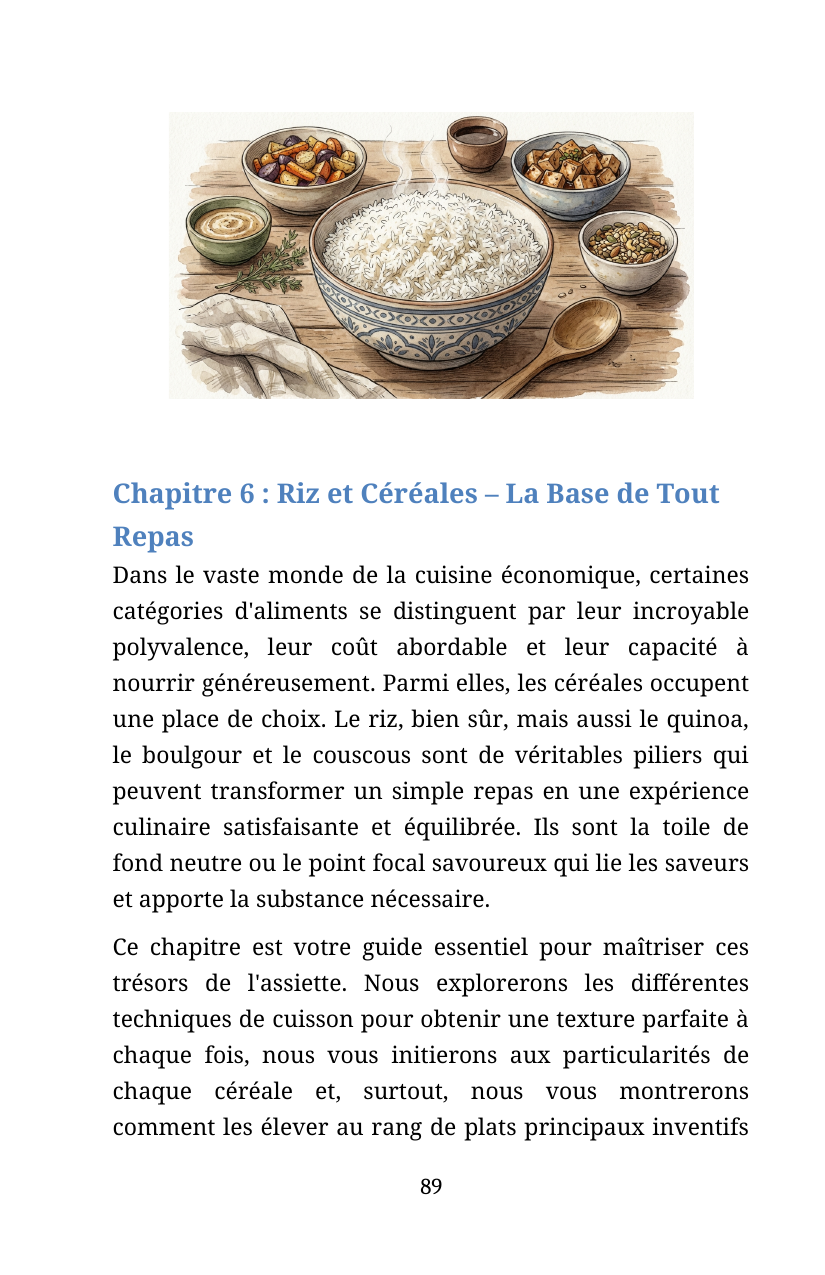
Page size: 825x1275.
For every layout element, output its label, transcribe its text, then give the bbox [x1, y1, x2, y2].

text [112, 931, 750, 1142]
text Dans le vaste monde de la cuisine économique, certaines catégories d'aliments se distinguent par leur incroyable polyvalence, leur coût abordable et leur capacité à nourrir généreusement. Parmi elles, les céréales occupent une place de choix. Le riz, bien sûr, mais aussi le quinoa, le boulgour et le couscous sont de véritables piliers qui peuvent transformer un simple repas en une expérience culinaire satisfaisante et équilibrée. Ils sont la toile de fond neutre ou le point focal savoureux qui lie les saveurs et apporte la substance nécessaire. [112, 559, 750, 914]
picture [168, 112, 694, 399]
subtitle Chapitre 6 : Riz et Céréales – La Base de Tout Repas [112, 474, 750, 554]
